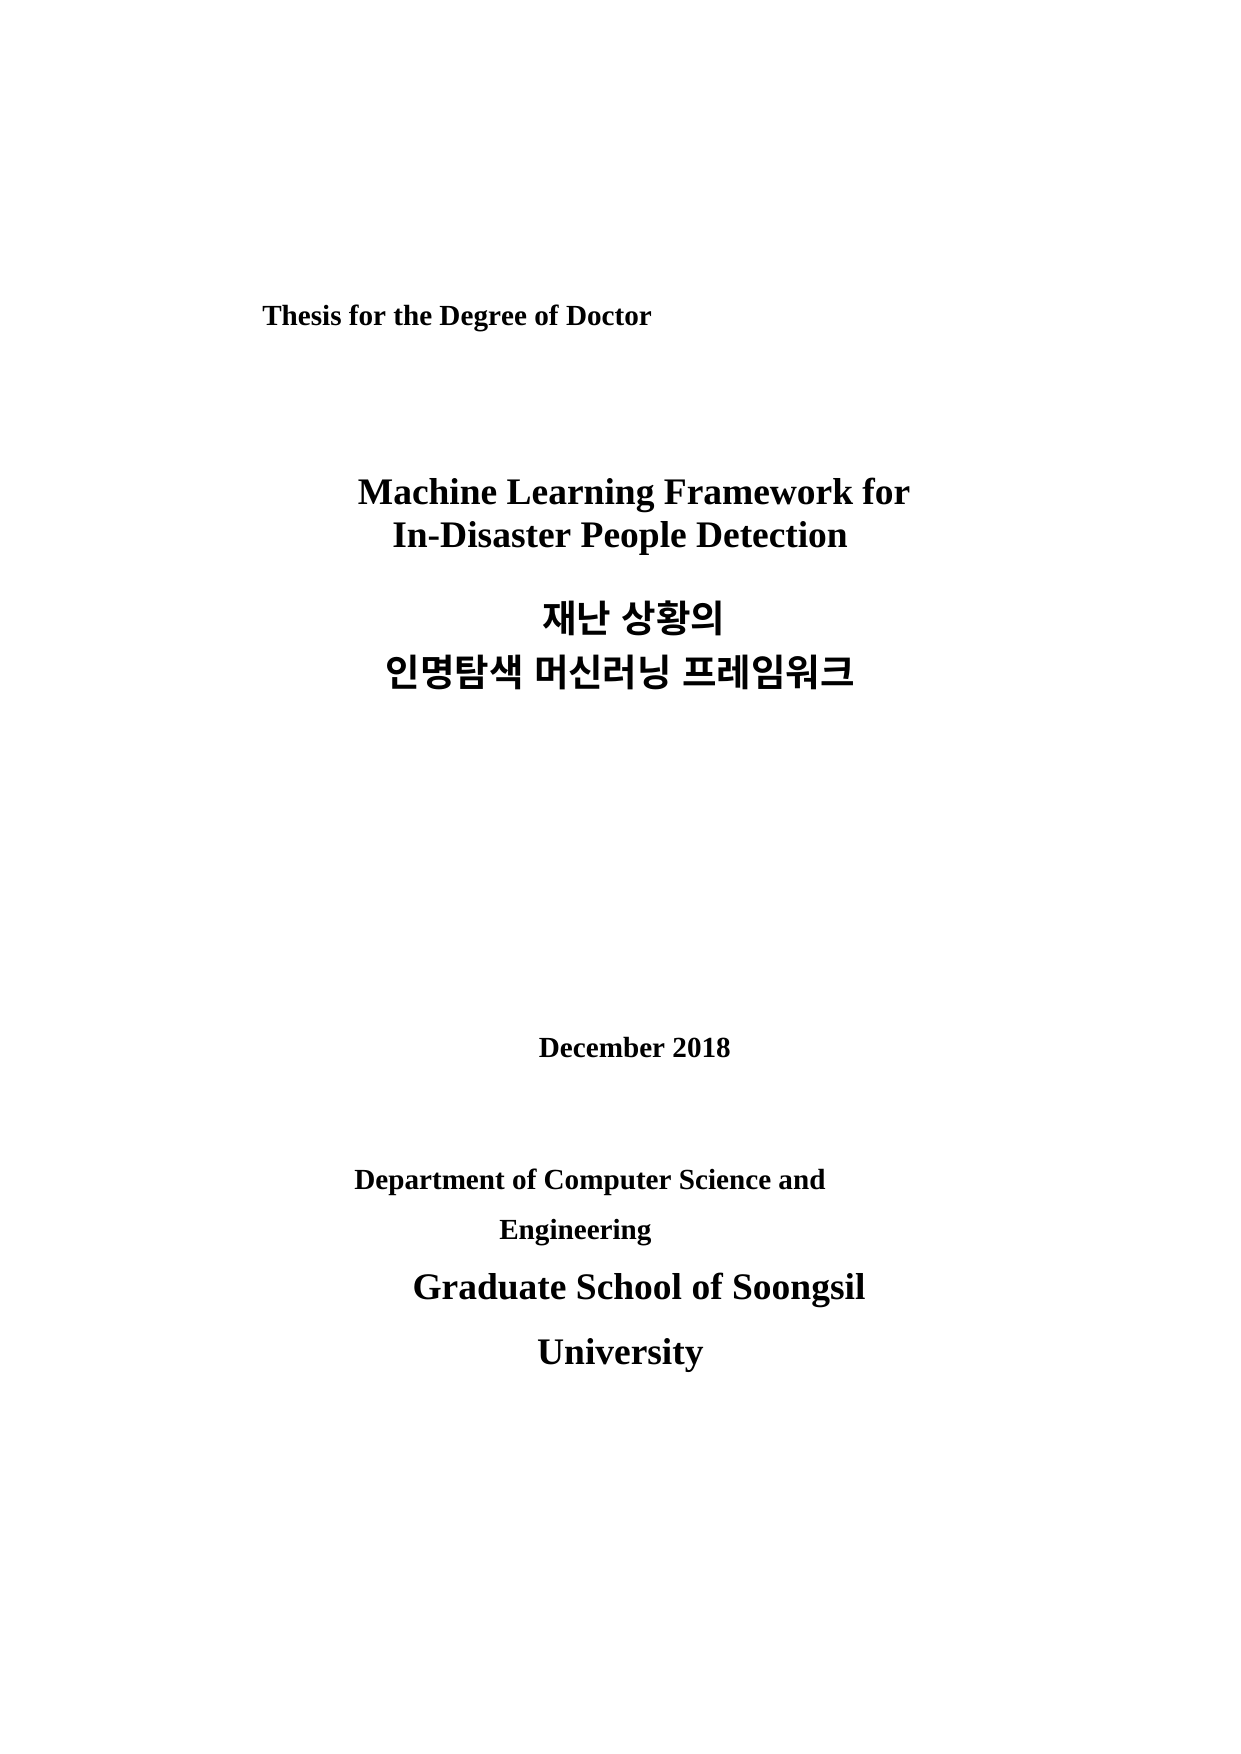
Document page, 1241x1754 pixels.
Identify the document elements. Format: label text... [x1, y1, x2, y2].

table_header Department of Computer Science and Engineering [300, 1159, 851, 1262]
table_cell Graduate School of Soongsil University [300, 1262, 941, 1388]
table_header Thesis for the Degree of Doctor [236, 295, 771, 348]
table_header December 2018 [405, 1028, 836, 1080]
table_header Machine Learning Framework for In-Disaster People Detection 재난 상황의 인명탐색 머신러닝 프레임워크 [280, 466, 960, 1027]
